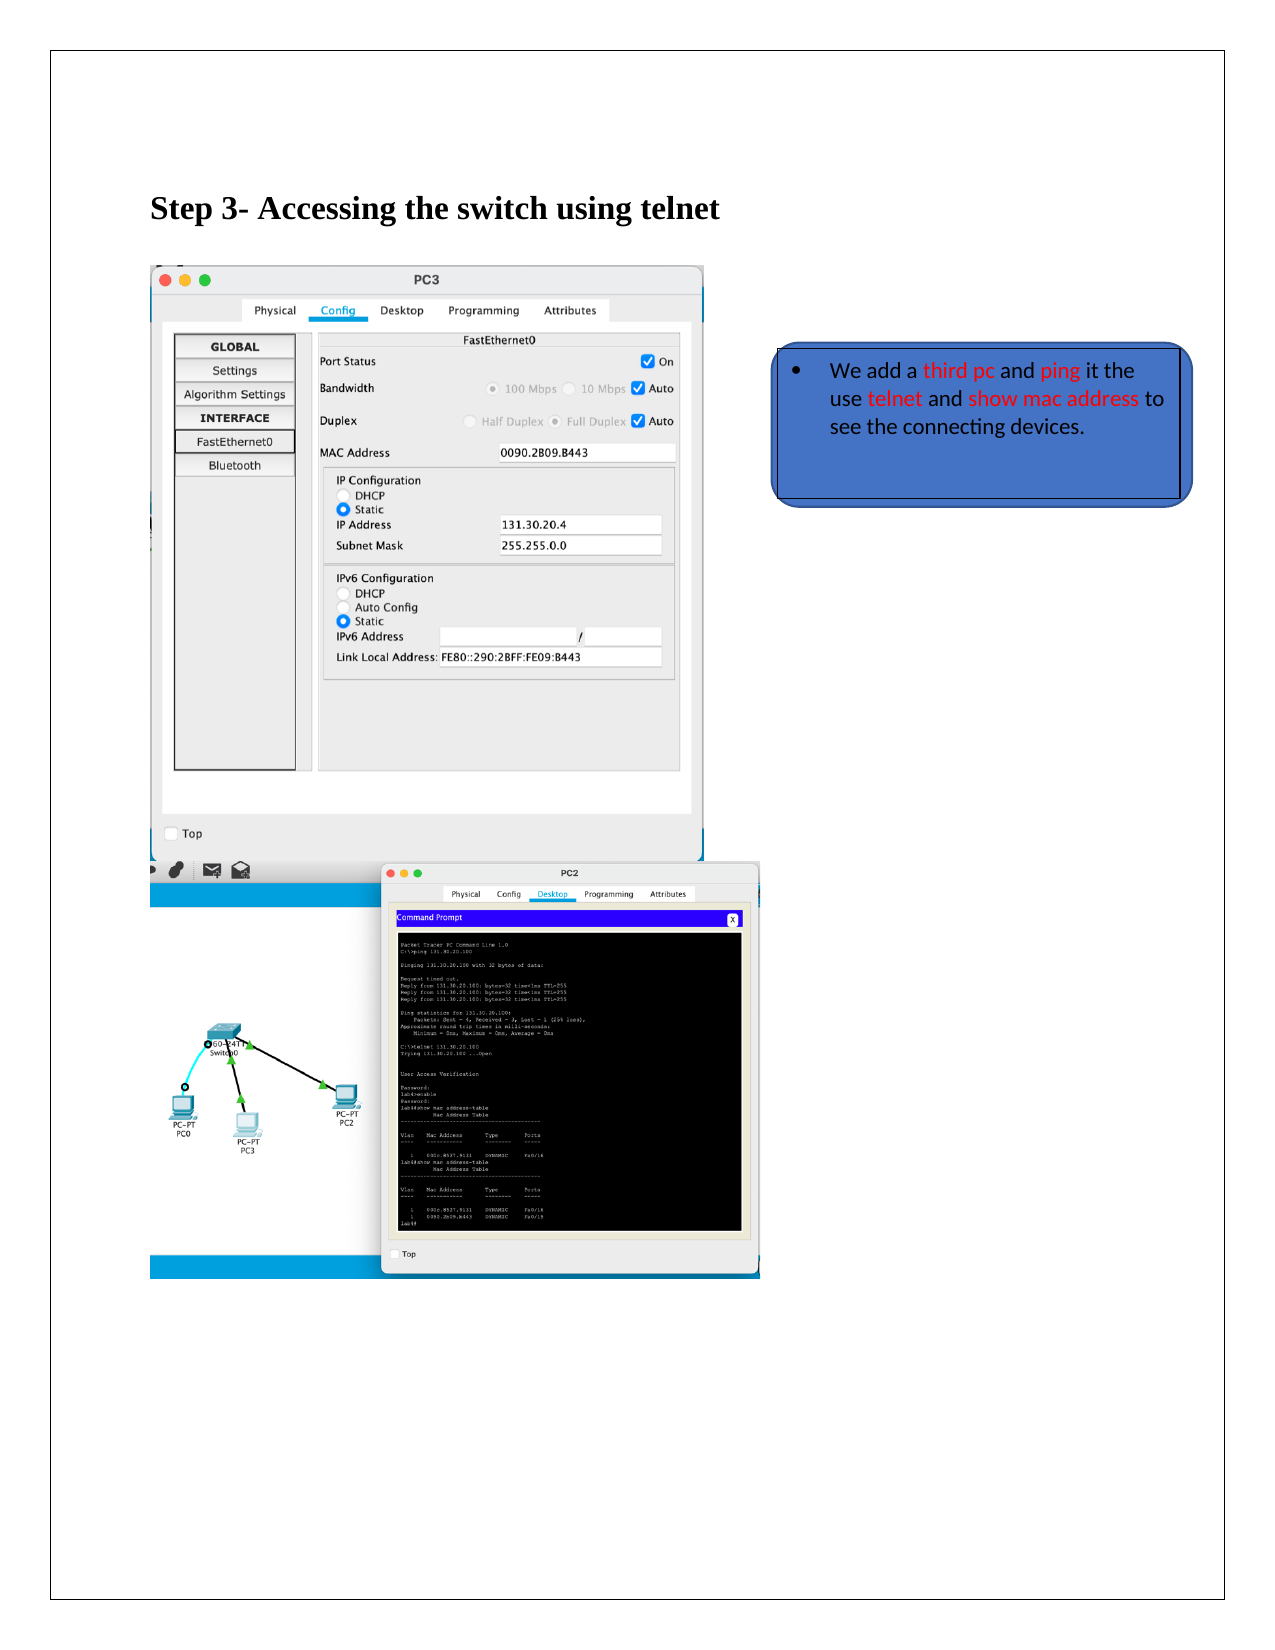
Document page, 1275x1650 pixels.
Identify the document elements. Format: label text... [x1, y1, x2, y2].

text Step 3- Accessing the switch using telnet [150, 188, 1125, 227]
picture [150, 265, 761, 1274]
